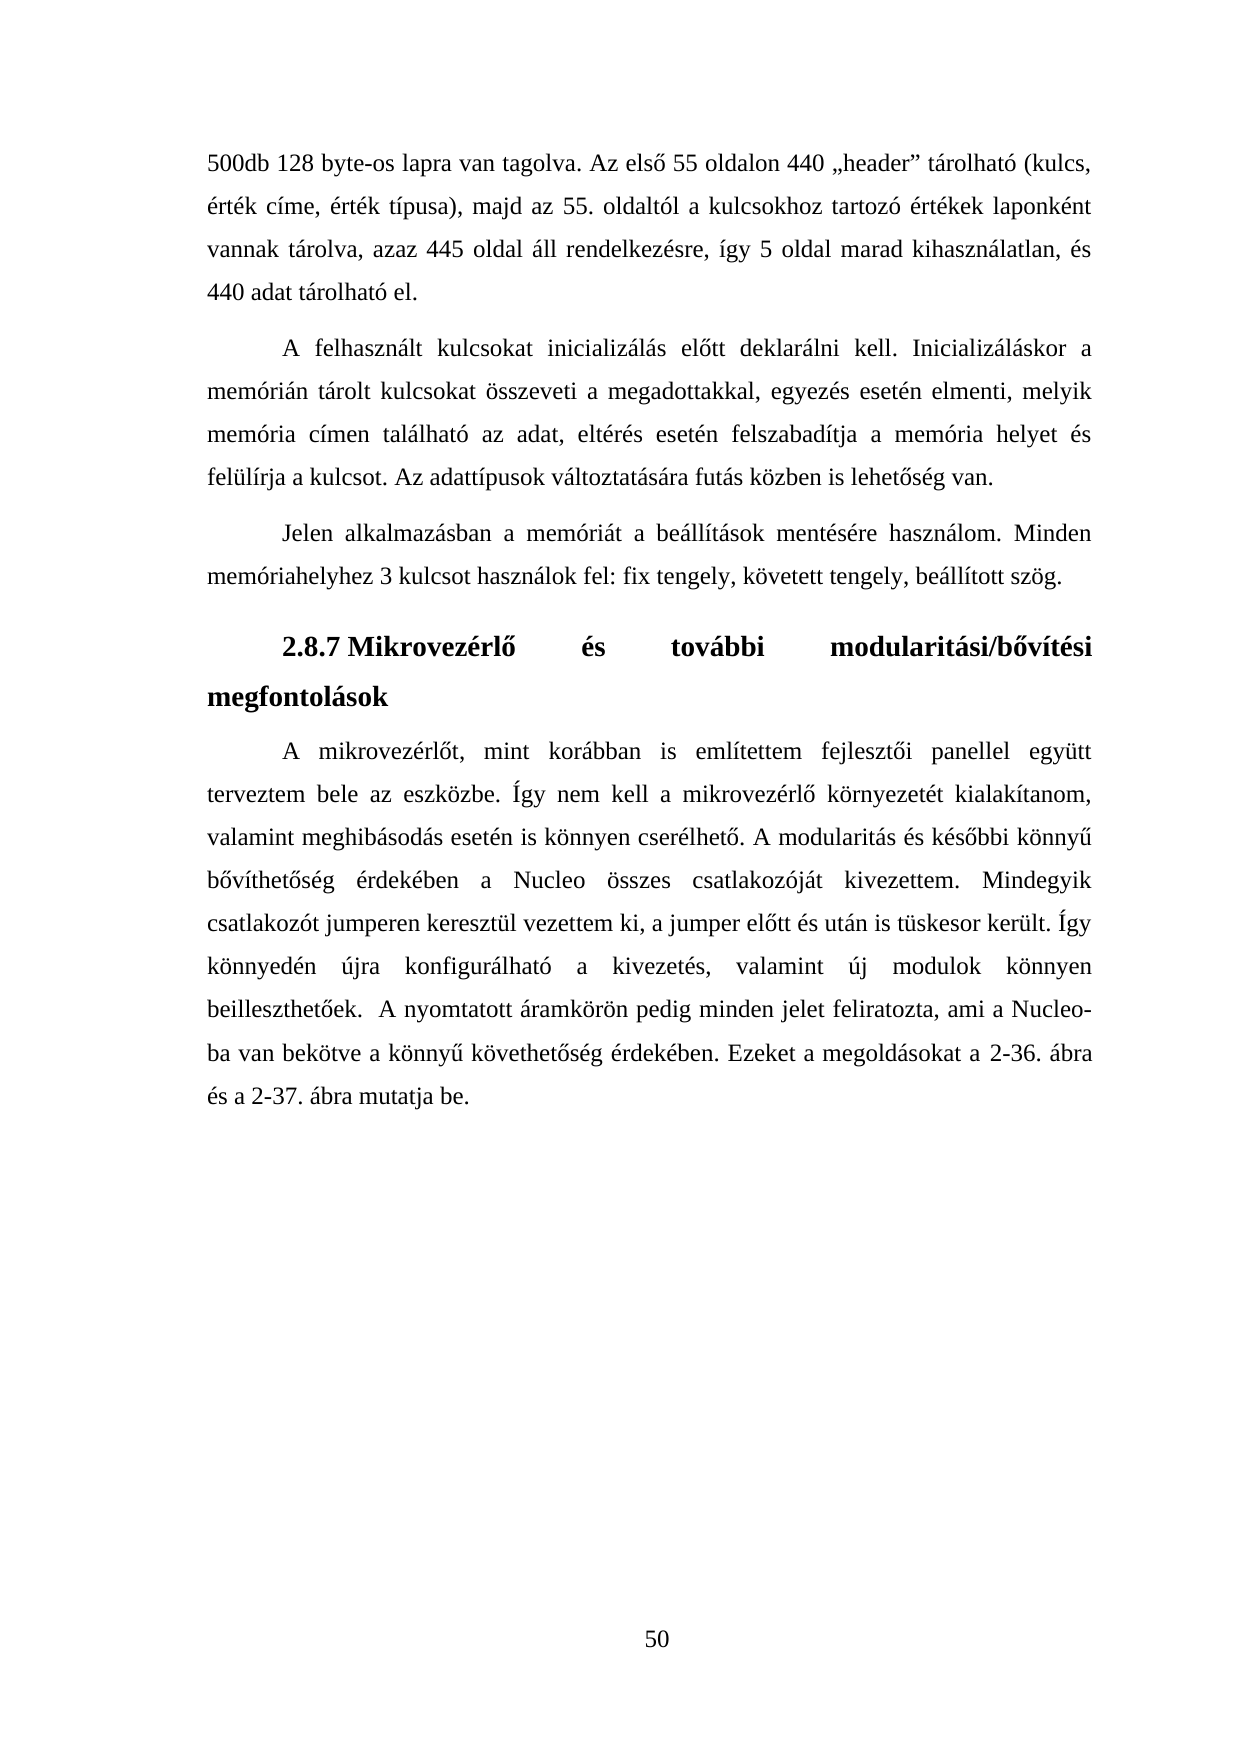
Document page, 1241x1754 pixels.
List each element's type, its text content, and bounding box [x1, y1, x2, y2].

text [207, 148, 1092, 306]
text A felhasznált kulcsokat inicializálás előtt deklarálni kell. Inicializáláskor a memórián tárolt kulcsokat összeveti a megadottakkal, egyezés esetén elmenti, melyik memória címen található az adat, eltérés esetén felszabadítja a memória helyet és felülírja a kulcsot. Az adattípusok változtatására futás közben is lehetőség van. [207, 333, 1092, 491]
text Jelen alkalmazásban a memóriát a beállítások mentésére használom. Minden memóriahelyhez 3 kulcsot használok fel: fix tengely, követett tengely, beállított szög. [207, 518, 1092, 589]
subtitle Mikrovezérlő és további modularitási/bővítési megfontolások [207, 629, 1092, 713]
